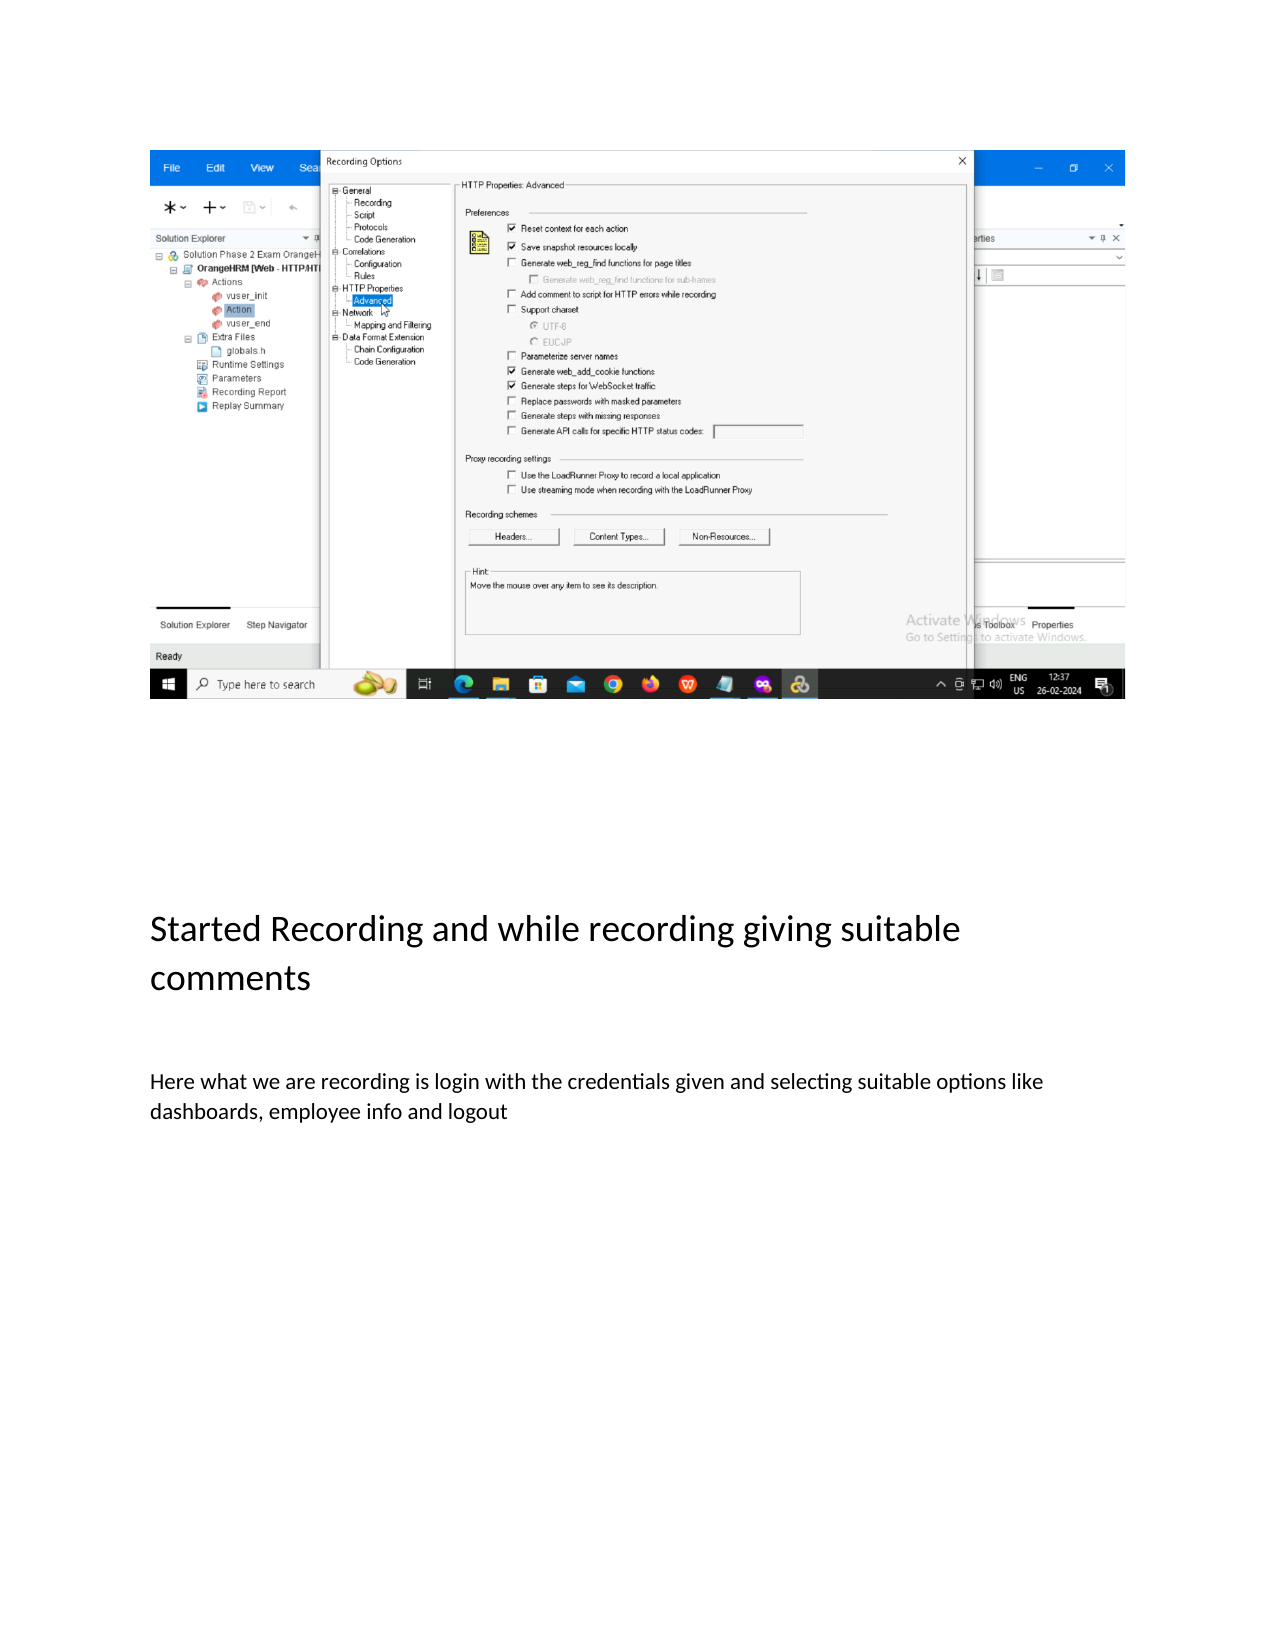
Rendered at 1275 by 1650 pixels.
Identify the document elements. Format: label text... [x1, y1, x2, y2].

picture [150, 150, 1125, 699]
text Here what we are recording is login with the credentials given and selecting suitable options like dashboards, employee info and logout [150, 1067, 1125, 1126]
text Started Recording and while recording giving suitable comments [150, 905, 1125, 1000]
